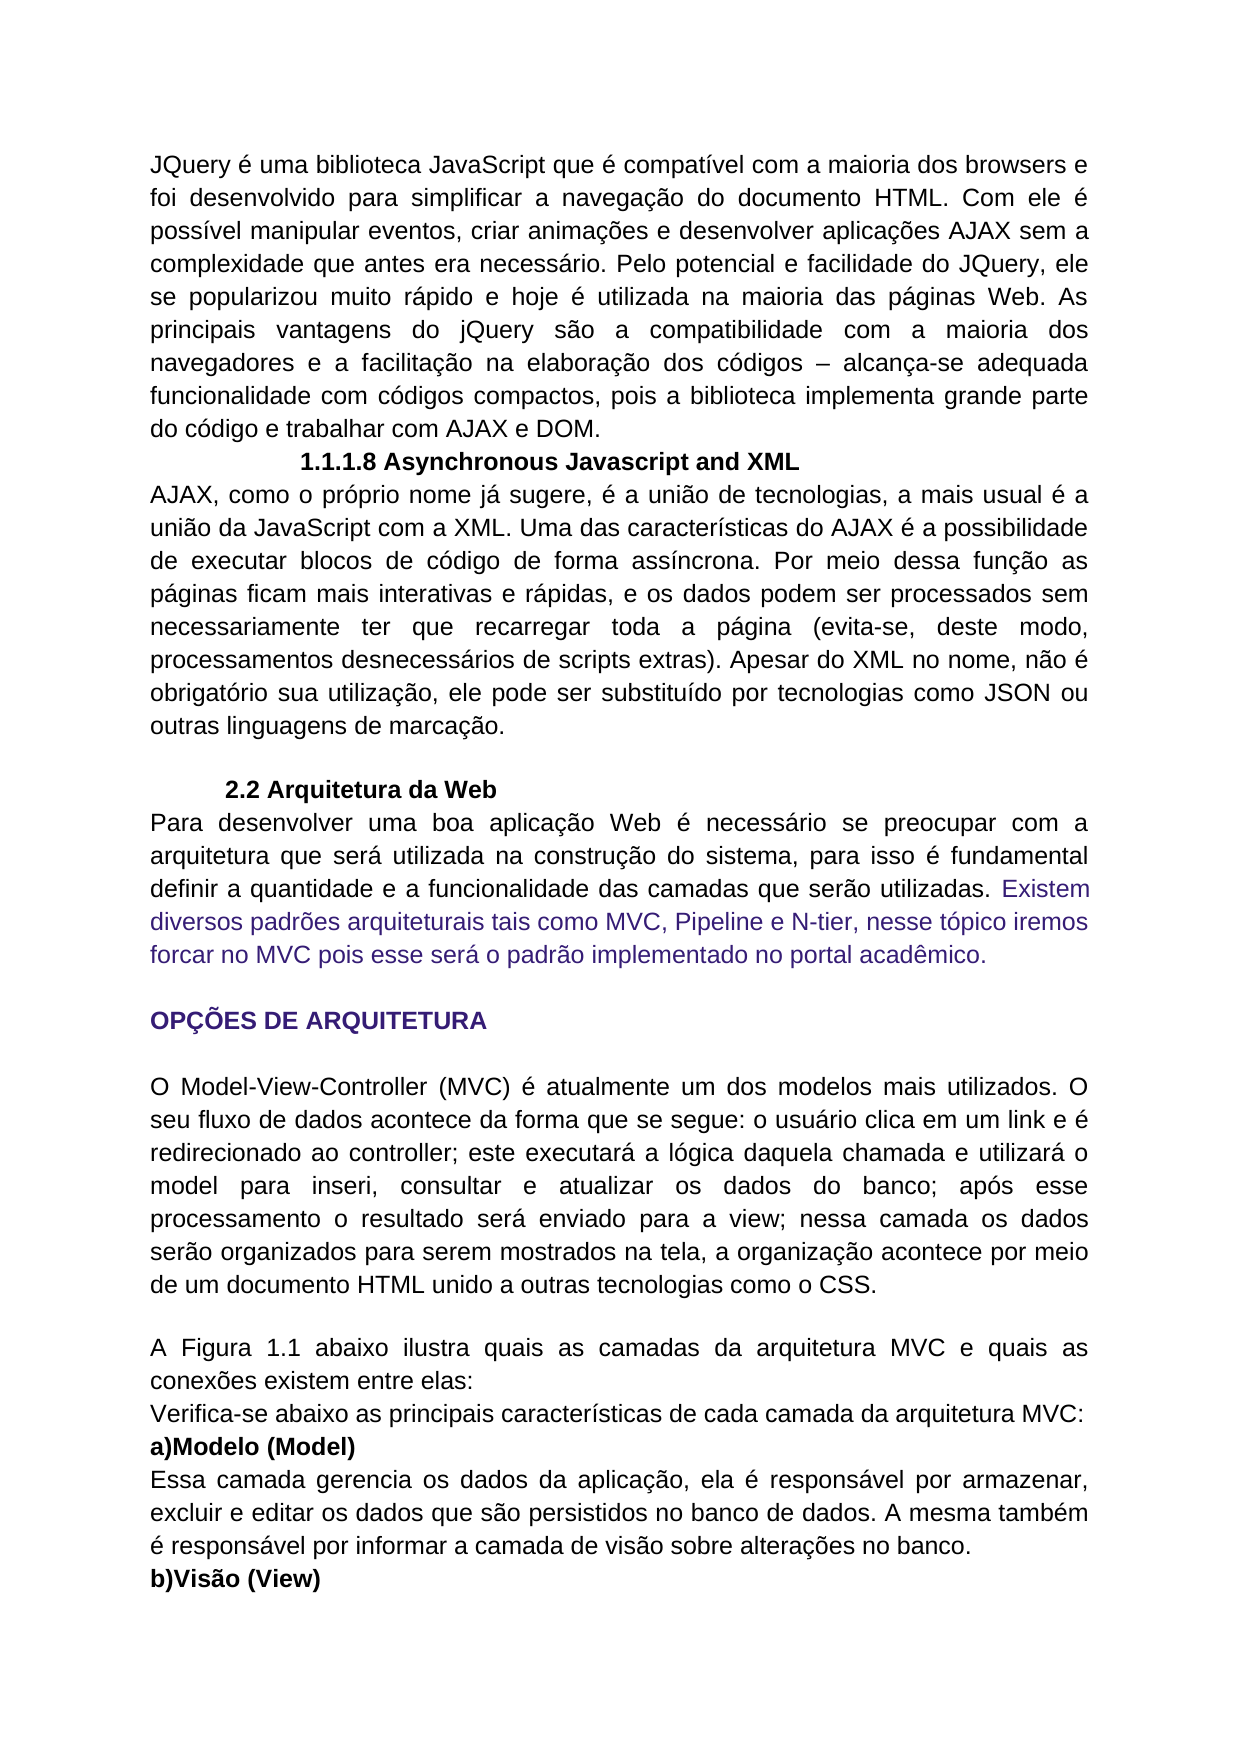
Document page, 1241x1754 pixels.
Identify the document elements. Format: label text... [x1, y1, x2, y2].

text a)Modelo (Model) [150, 1432, 1090, 1461]
text JQuery é uma biblioteca JavaScript que é compatível com a maioria dos browsers e foi desenvolvido para simplificar a navegação do documento HTML. Com ele é possível manipular eventos, criar animações e desenvolver aplicações AJAX sem a complexidade que antes era necessário. Pelo potencial e facilidade do JQuery, ele se popularizou muito rápido e hoje é utilizada na maioria das páginas Web. As principais vantagens do jQuery são a compatibilidade com a maioria dos navegadores e a facilitação na elaboração dos códigos – alcança-se adequada funcionalidade com códigos compactos, pois a biblioteca implementa grande parte do código e trabalhar com AJAX e DOM. [150, 150, 1090, 443]
text A Figura 1.1 abaixo ilustra quais as camadas da arquitetura MVC e quais as conexões existem entre elas: [150, 1333, 1090, 1395]
text OPÇÕES DE ARQUITETURA [150, 1006, 1090, 1034]
text 1.1.1.8 Asynchronous Javascript and XML [225, 447, 1090, 476]
text b)Visão (View) [150, 1564, 1090, 1593]
text 2.2 Arquitetura da Web [150, 774, 1090, 803]
text Essa camada gerencia os dados da aplicação, ela é responsável por armazenar, excluir e editar os dados que são persistidos no banco de dados. A mesma também é responsável por informar a camada de visão sobre alterações no banco. [150, 1465, 1090, 1560]
text AJAX, como o próprio nome já sugere, é a união de tecnologias, a mais usual é a união da JavaScript com a XML. Uma das características do AJAX é a possibilidade de executar blocos de código de forma assíncrona. Por meio dessa função as páginas ficam mais interativas e rápidas, e os dados podem ser processados sem necessariamente ter que recarregar toda a página (evita-se, deste modo, processamentos desnecessários de scripts extras). Apesar do XML no nome, não é obrigatório sua utilização, ele pode ser substituído por tecnologias como JSON ou outras linguagens de marcação. [150, 480, 1090, 740]
text O Model-View-Controller (MVC) é atualmente um dos modelos mais utilizados. O seu fluxo de dados acontece da forma que se segue: o usuário clica em um link e é redirecionado ao controller; este executará a lógica daquela chamada e utilizará o model para inseri, consultar e atualizar os dados do banco; após esse processamento o resultado será enviado para a view; nessa camada os dados serão organizados para serem mostrados na tela, a organização acontece por meio de um documento HTML unido a outras tecnologias como o CSS. [150, 1072, 1090, 1299]
text Verifica-se abaixo as principais características de cada camada da arquitetura MVC: [150, 1399, 1090, 1428]
text Para desenvolver uma boa aplicação Web é necessário se preocupar com a arquitetura que será utilizada na construção do sistema, para isso é fundamental definir a quantidade e a funcionalidade das camadas que serão utilizadas. Existem diversos padrões arquiteturais tais como MVC, Pipeline e N-tier, nesse tópico iremos forcar no MVC pois esse será o padrão implementado no portal acadêmico. [150, 808, 1090, 968]
